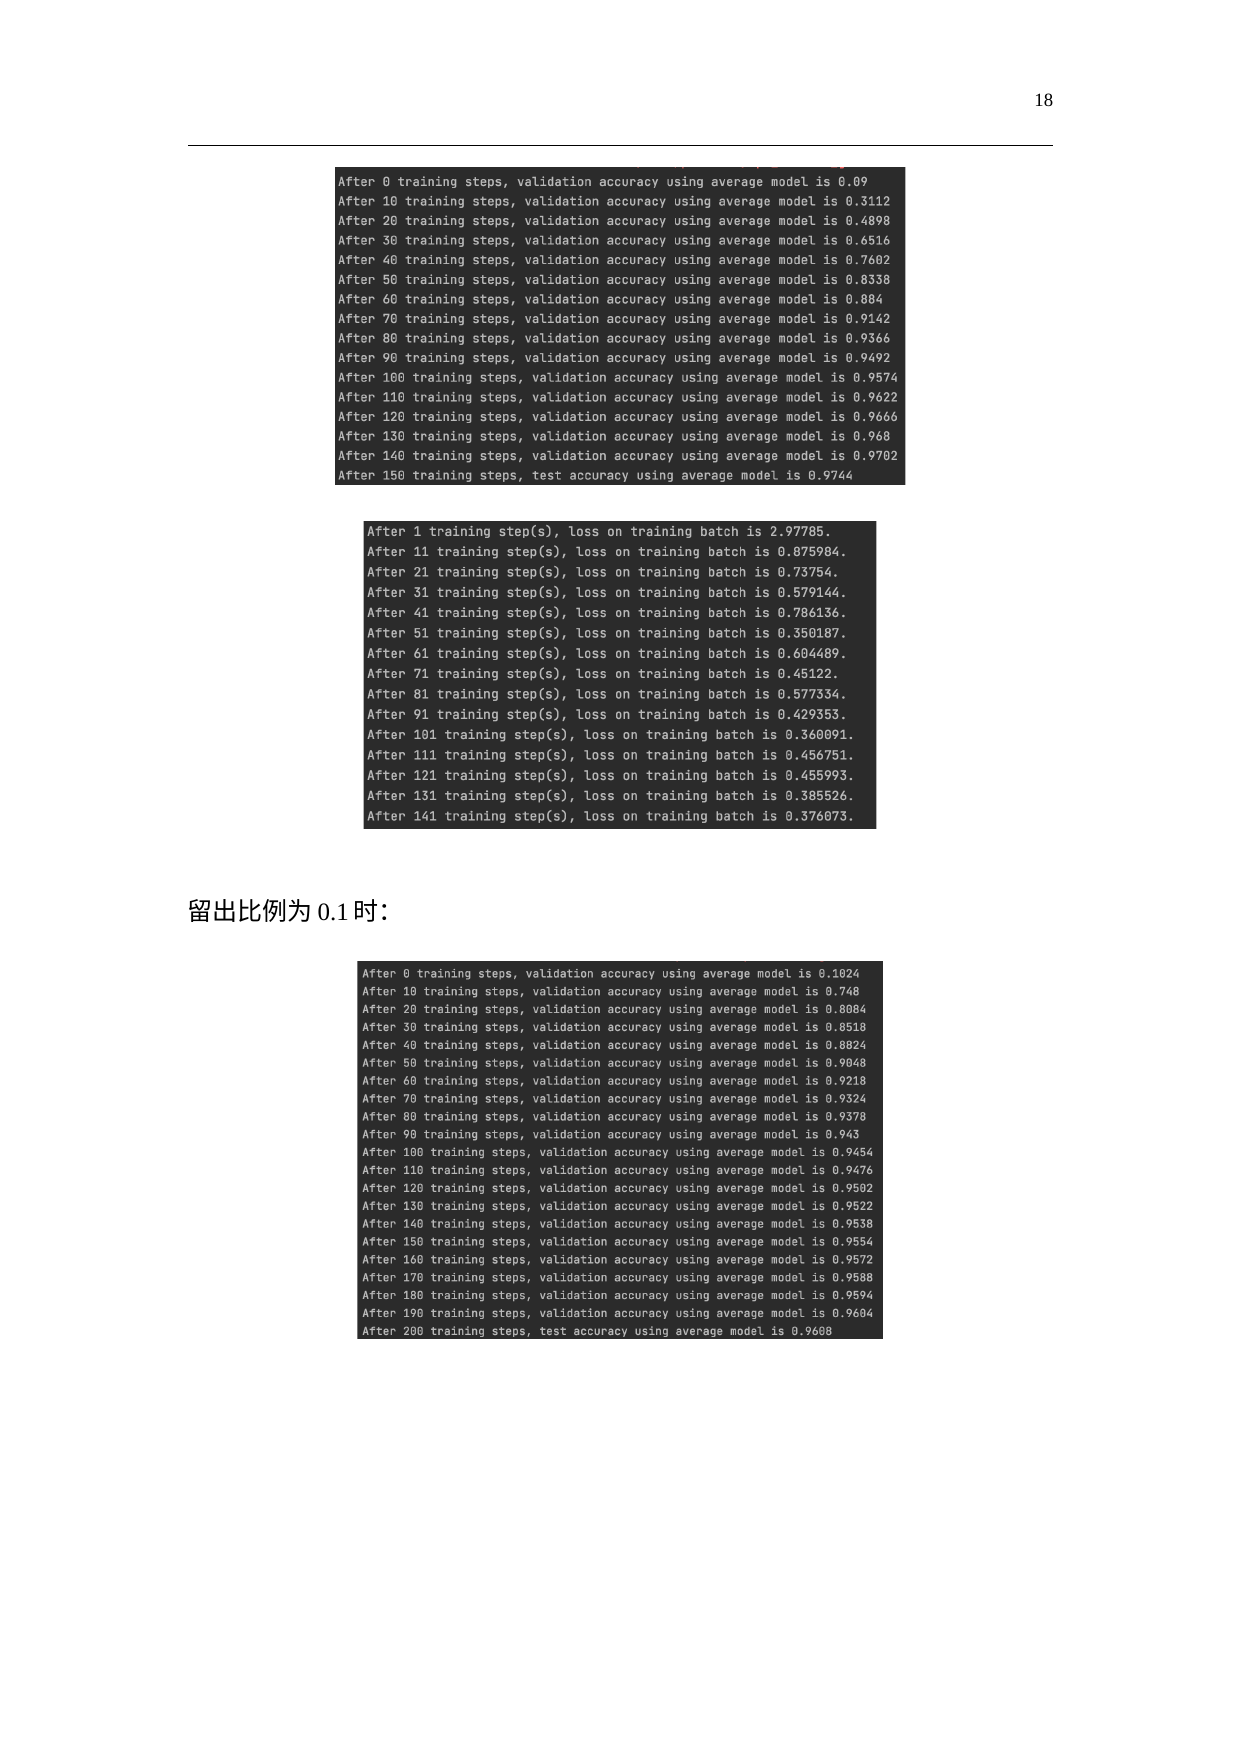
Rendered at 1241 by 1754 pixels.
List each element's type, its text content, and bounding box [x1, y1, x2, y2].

picture [357, 961, 883, 1339]
text 留出比例为0.1时： [187, 875, 1053, 943]
picture [363, 521, 877, 829]
picture [335, 167, 906, 485]
